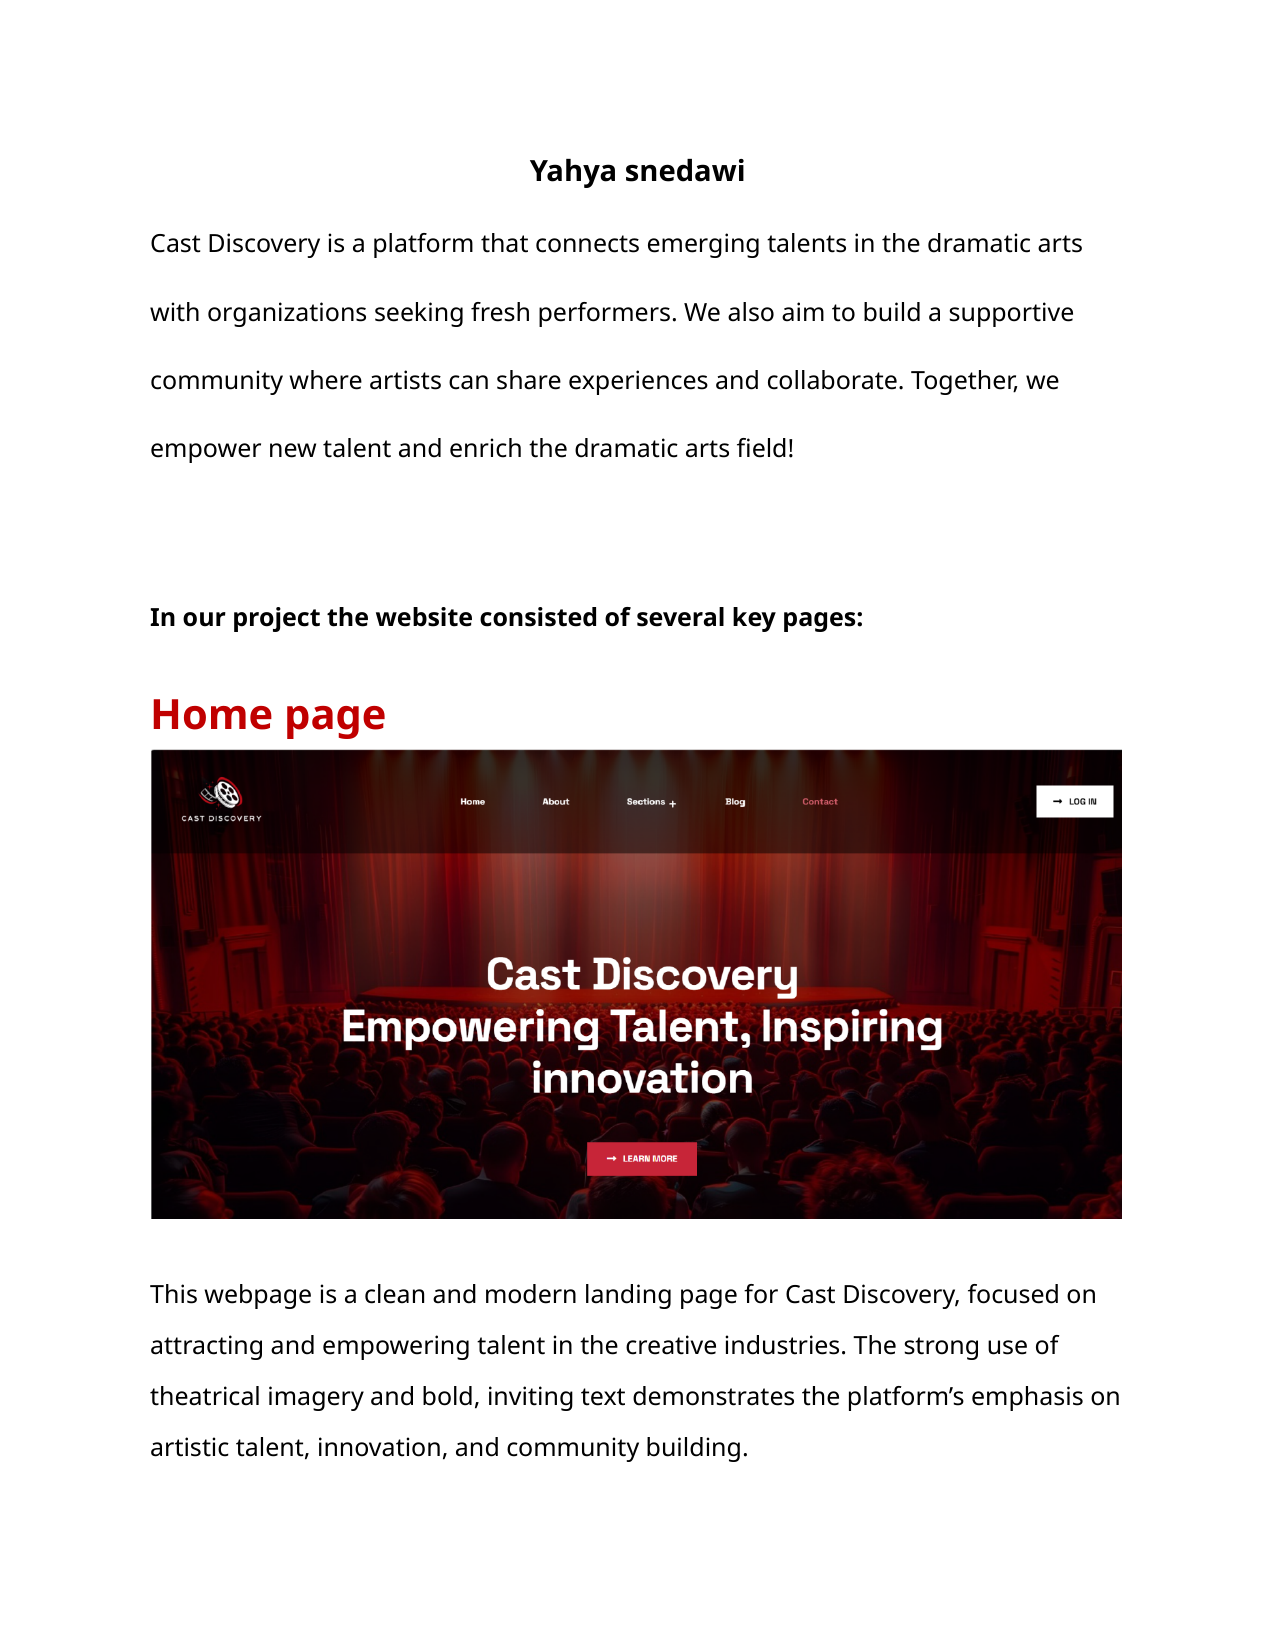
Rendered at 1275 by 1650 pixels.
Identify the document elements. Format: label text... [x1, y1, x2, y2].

text Yahya snedawi [150, 150, 1125, 190]
text Cast Discovery is a platform that connects emerging talents in the dramatic arts with organizations seeking fresh performers. We also aim to build a supportive community where artists can share experiences and collaborate. Together, we empower new talent and enrich the dramatic arts field! [150, 226, 1125, 464]
picture [150, 749, 1122, 1219]
text In our project the website consisted of several key pages: [150, 600, 1125, 634]
text Home page [150, 685, 1125, 742]
